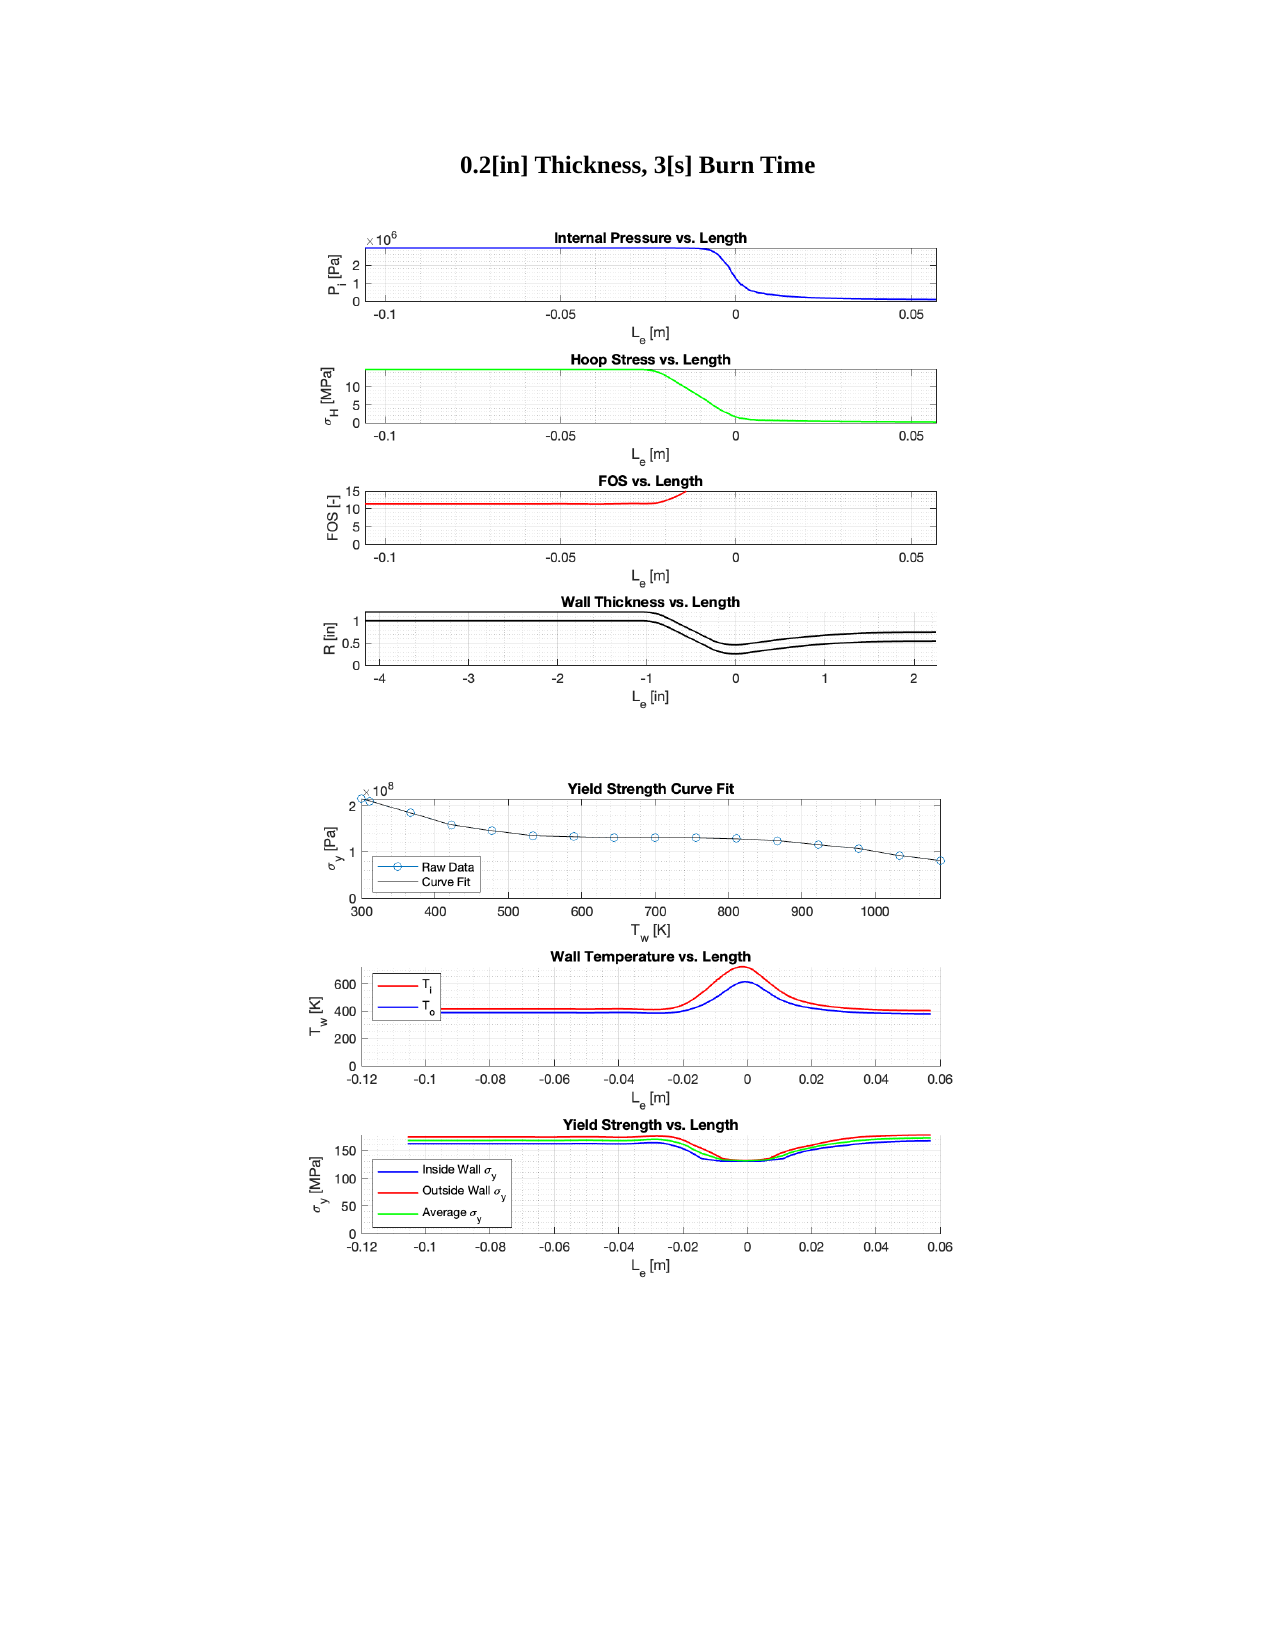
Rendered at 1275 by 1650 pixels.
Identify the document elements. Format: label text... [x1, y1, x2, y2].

picture [264, 752, 1011, 1312]
picture [269, 197, 1006, 751]
text 0.2[in] Thickness, 3[s] Burn Time [150, 150, 1125, 179]
